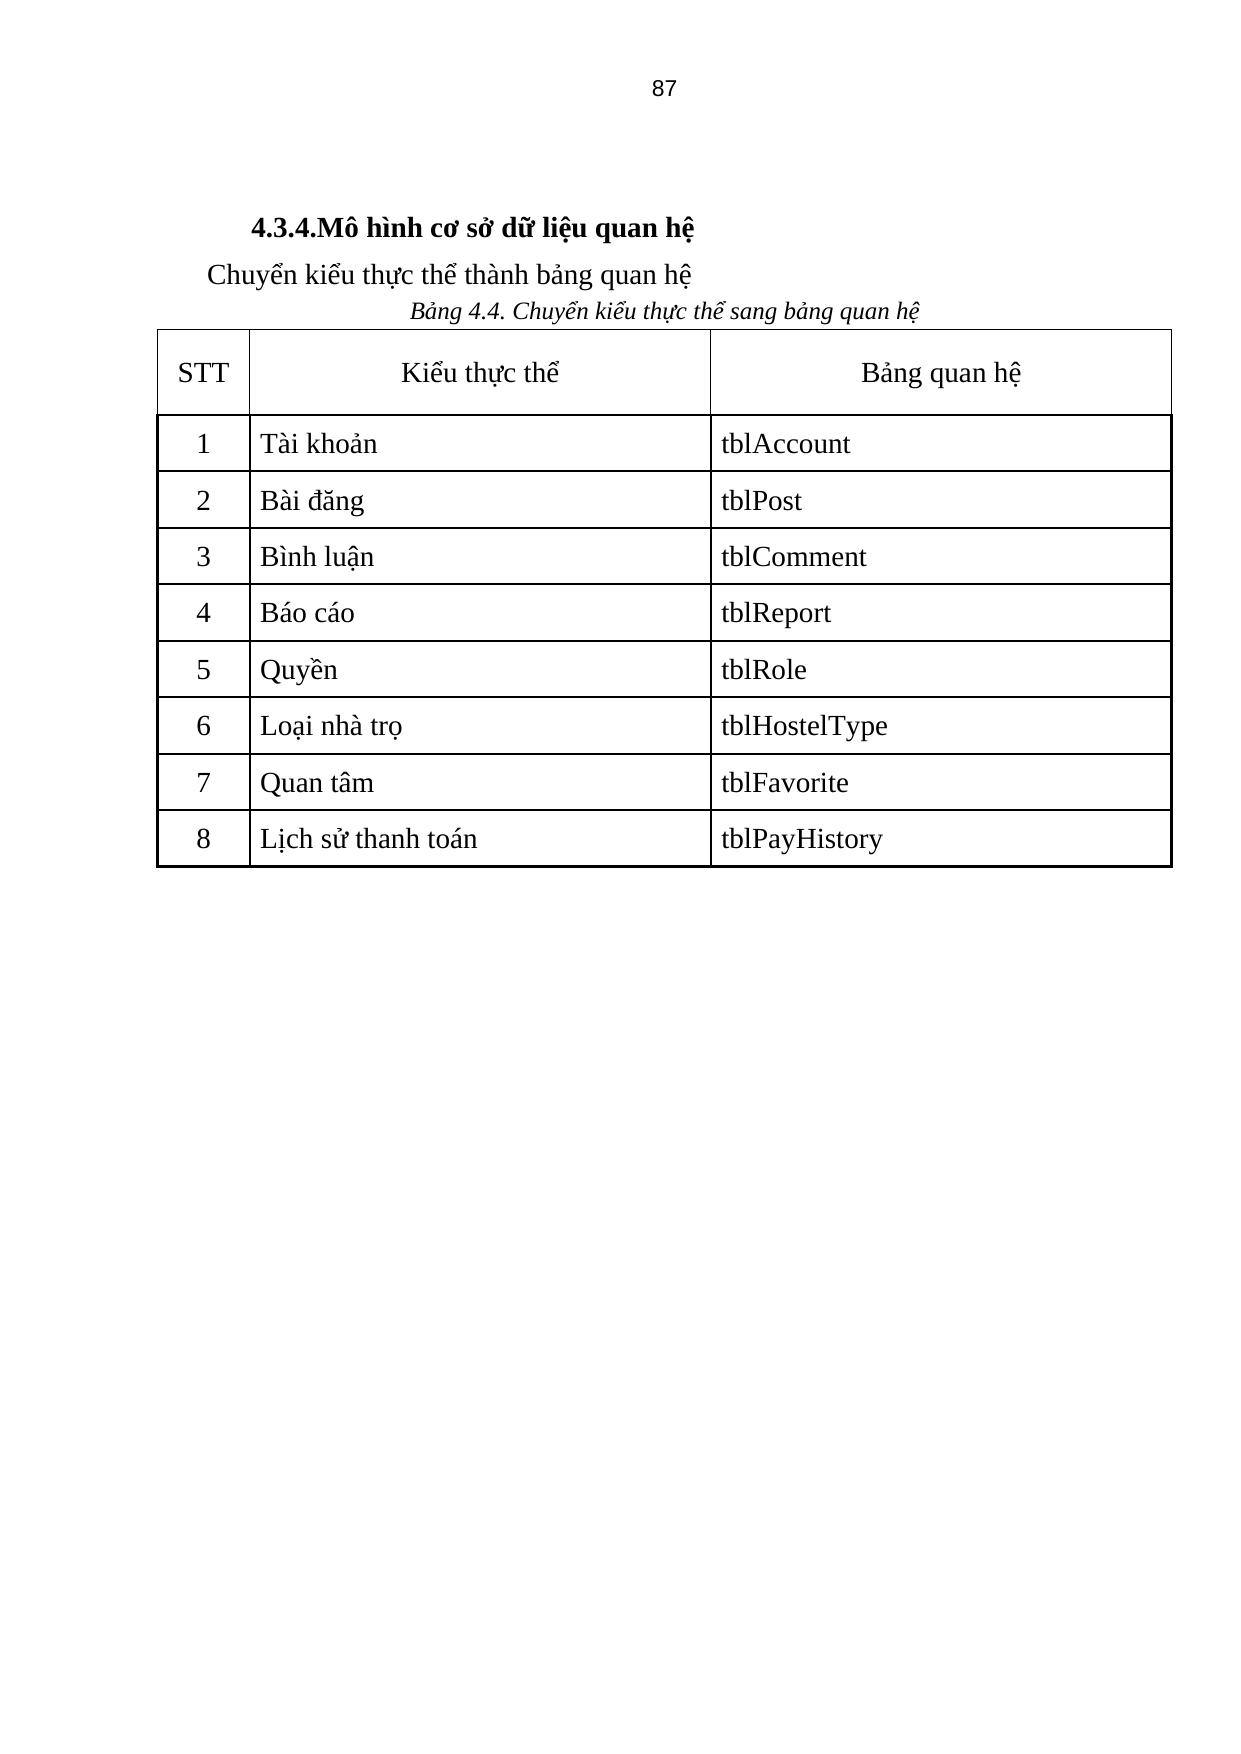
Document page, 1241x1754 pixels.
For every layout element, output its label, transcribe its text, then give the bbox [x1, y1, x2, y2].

subtitle 4.3.4.Mô hình cơ sở dữ liệu quan hệ [251, 211, 1122, 244]
text Bảng 4.4. Chuyển kiểu thực thể sang bảng quan hệ [207, 296, 1122, 325]
text Chuyển kiểu thực thể thành bảng quan hệ [207, 257, 1122, 291]
